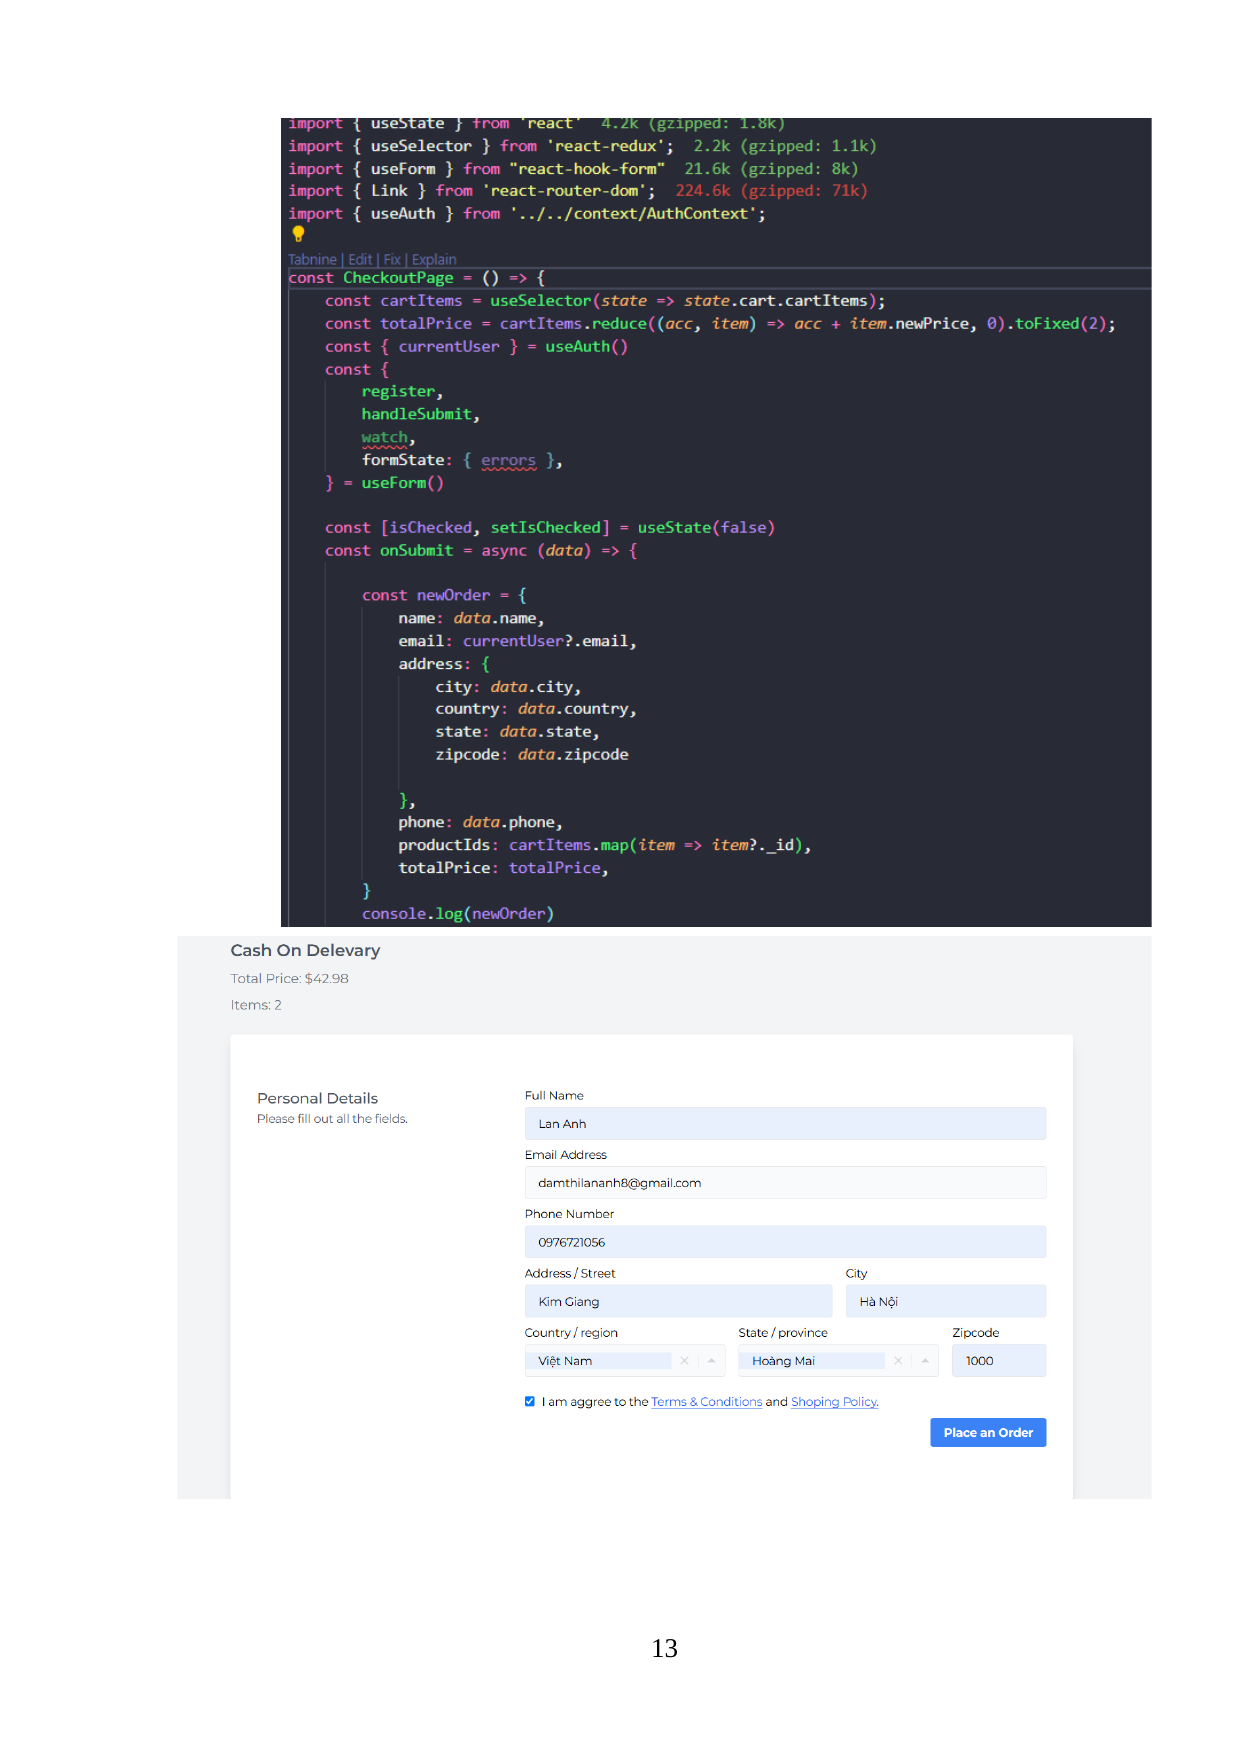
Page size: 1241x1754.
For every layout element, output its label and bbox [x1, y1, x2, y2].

picture [281, 118, 1152, 927]
picture [177, 936, 1152, 1499]
